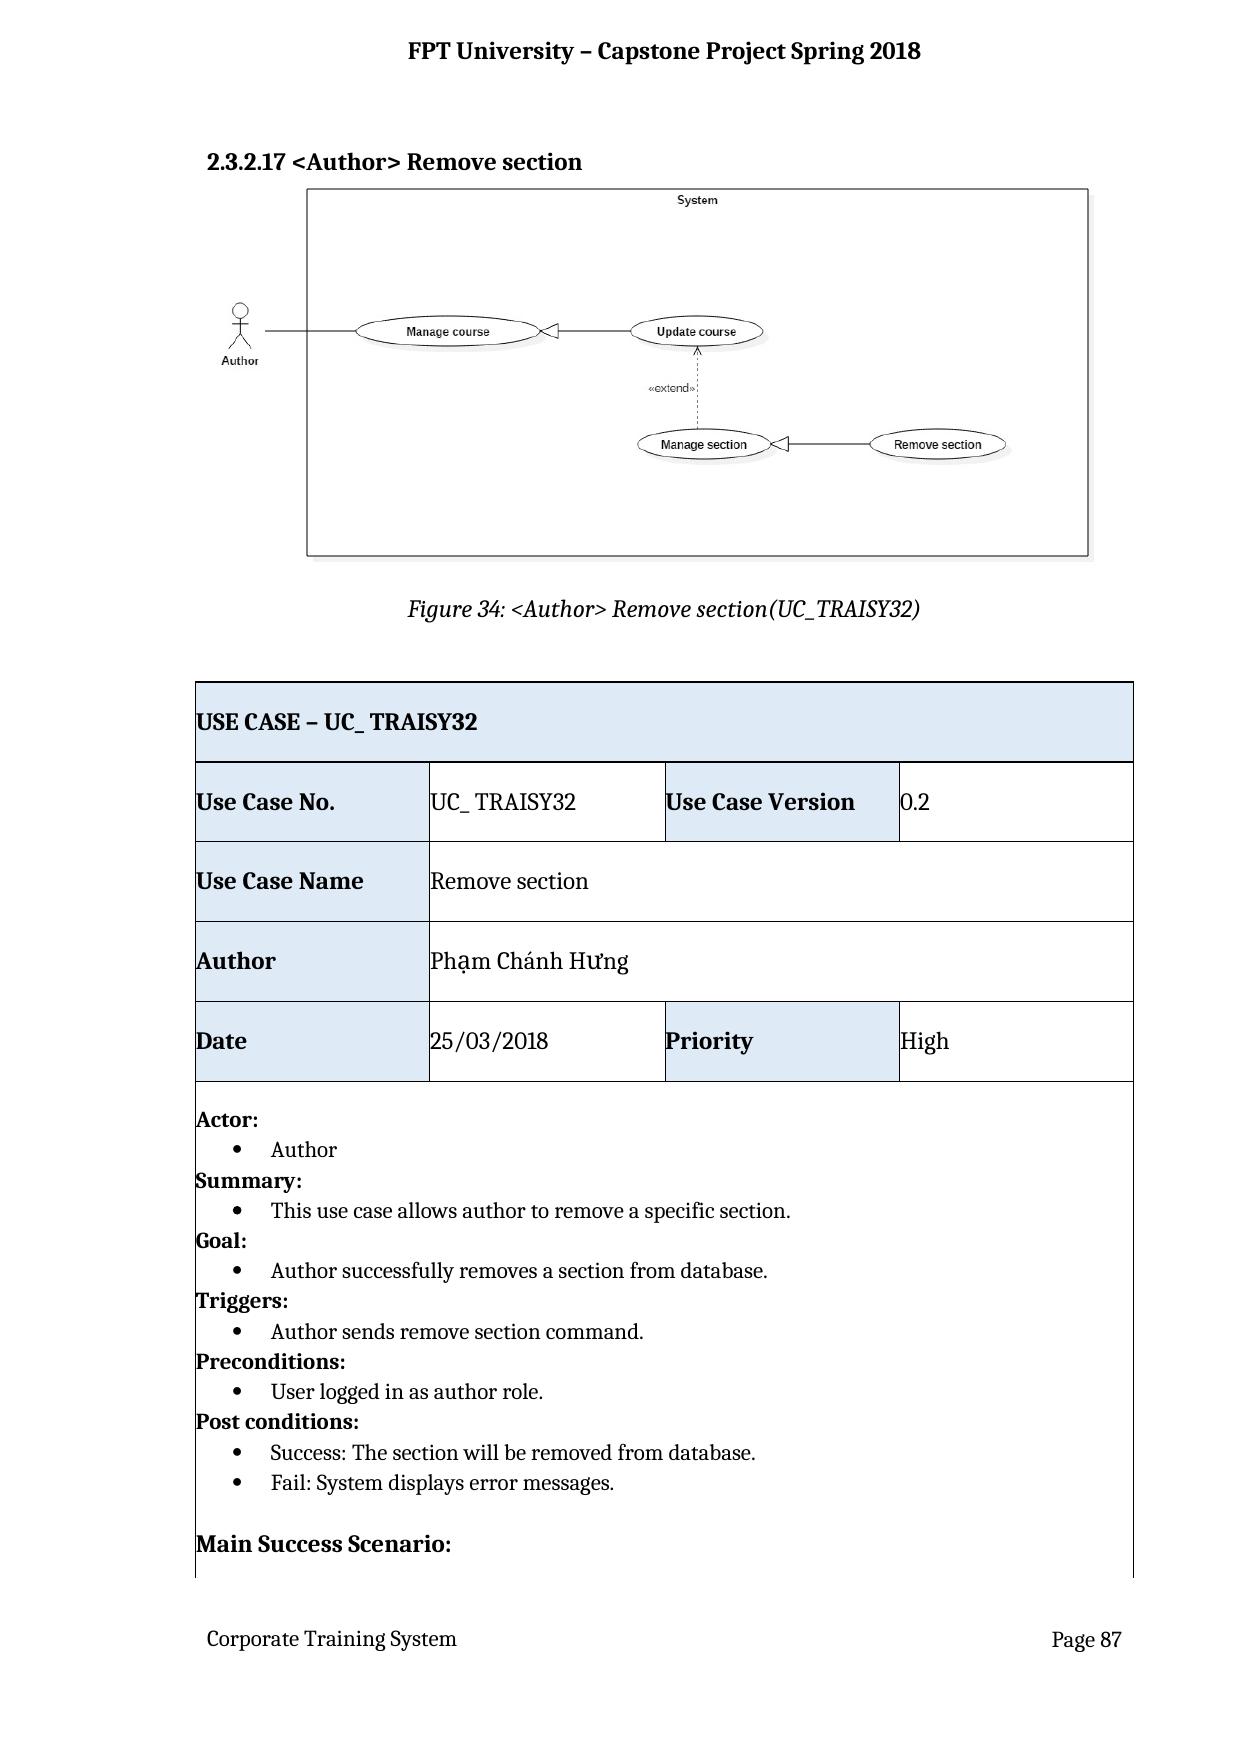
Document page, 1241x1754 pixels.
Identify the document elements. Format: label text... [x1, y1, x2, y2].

table_cell Date [196, 1002, 429, 1081]
table_cell Priority [666, 1002, 899, 1081]
table_cell UC_ TRAISY32 [430, 763, 665, 841]
table_cell Phạm Chánh Hưng [430, 922, 1133, 1001]
table_cell Author [196, 922, 429, 1001]
table_cell Remove section [430, 842, 1133, 921]
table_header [196, 1082, 1133, 1578]
table_header USE CASE – UC_ TRAISY32 [196, 683, 1133, 761]
table_cell 0.2 [900, 763, 1133, 841]
table_cell Use Case No. [196, 763, 429, 841]
table_cell High [900, 1002, 1133, 1081]
table_cell 25/03/2018 [430, 1002, 665, 1081]
picture [206, 180, 1123, 591]
table_cell Use Case Name [196, 842, 429, 921]
text Figure 34: <Author> Remove section(UC_TRAISY32) [207, 594, 1122, 623]
text 2.3.2.17 <Author> Remove section [207, 148, 1122, 176]
table_cell Use Case Version [666, 763, 899, 841]
